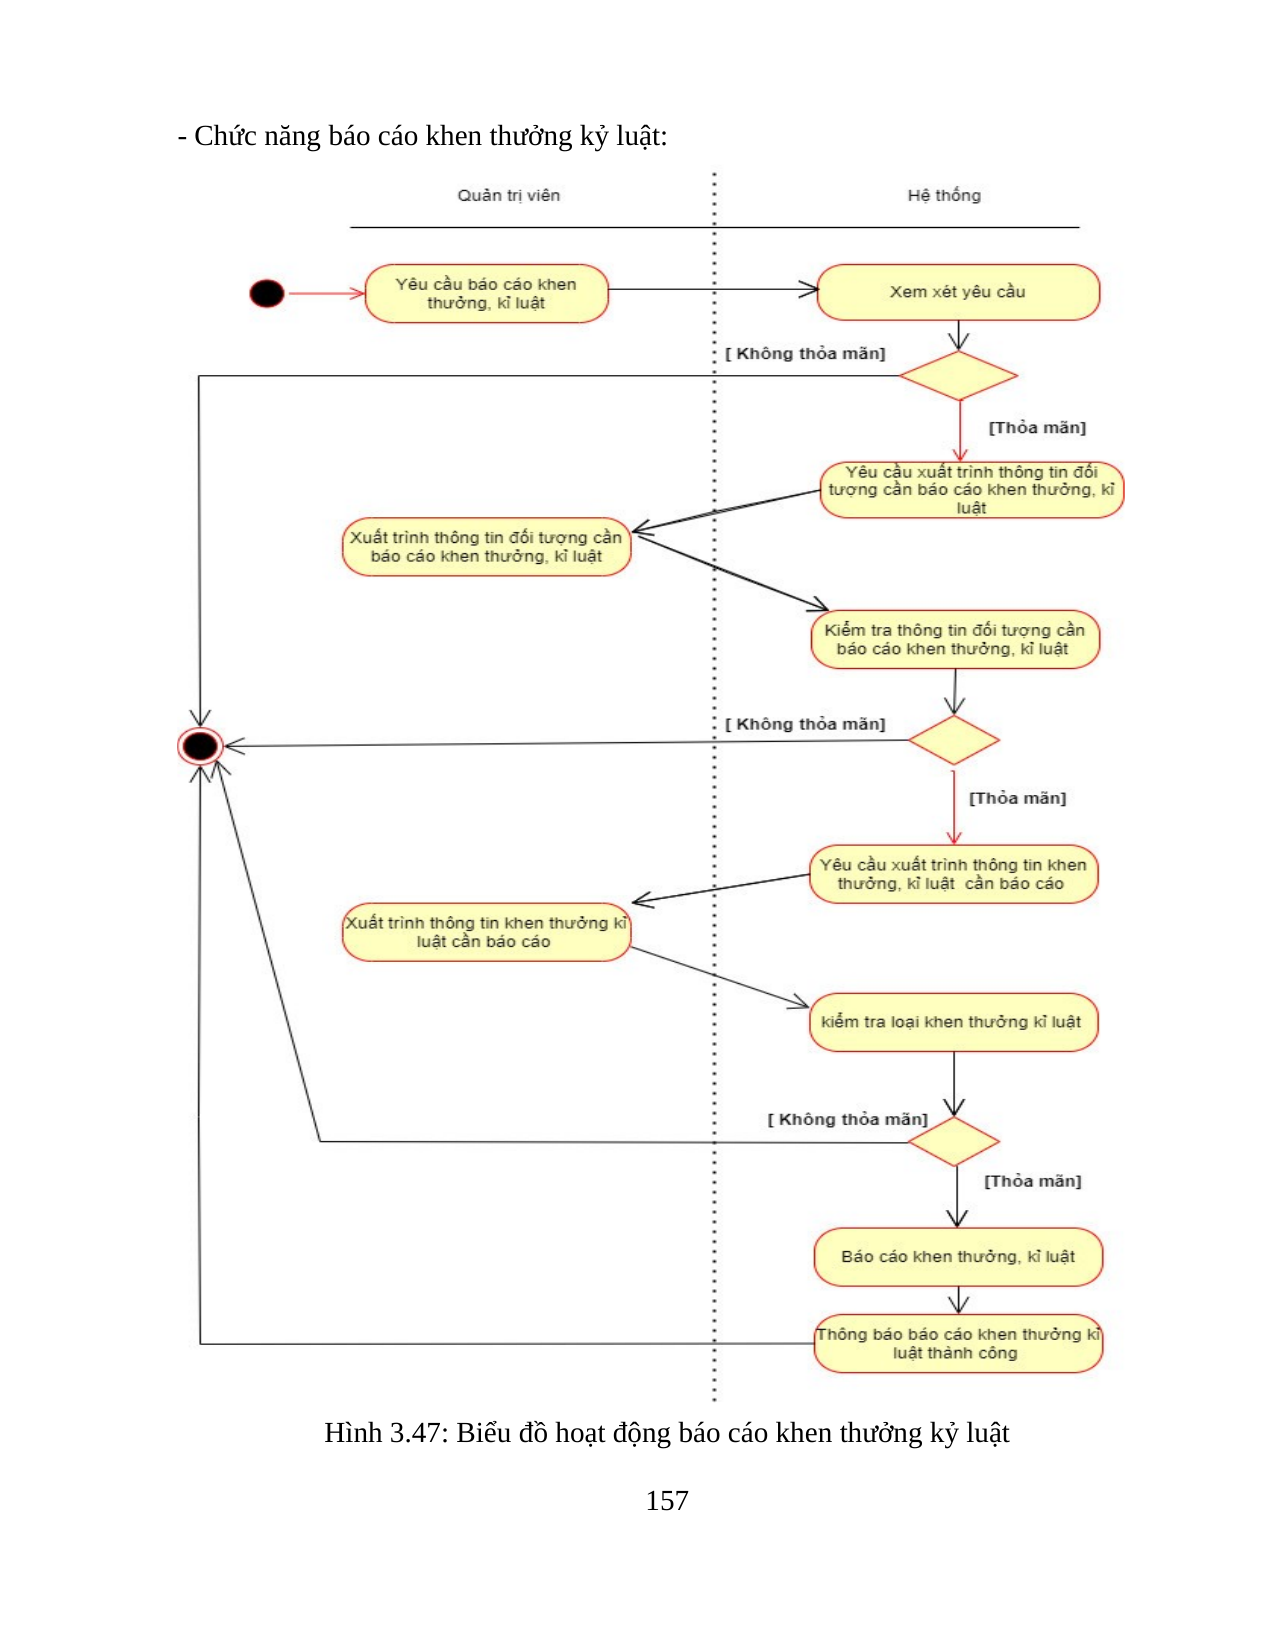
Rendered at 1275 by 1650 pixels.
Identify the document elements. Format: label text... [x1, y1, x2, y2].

picture [177, 164, 1125, 1403]
text Hình 3.47: Biểu đồ hoạt động báo cáo khen thưởng kỷ luật [177, 1415, 1157, 1449]
text - Chức năng báo cáo khen thưởng kỷ luật: [177, 118, 1157, 152]
